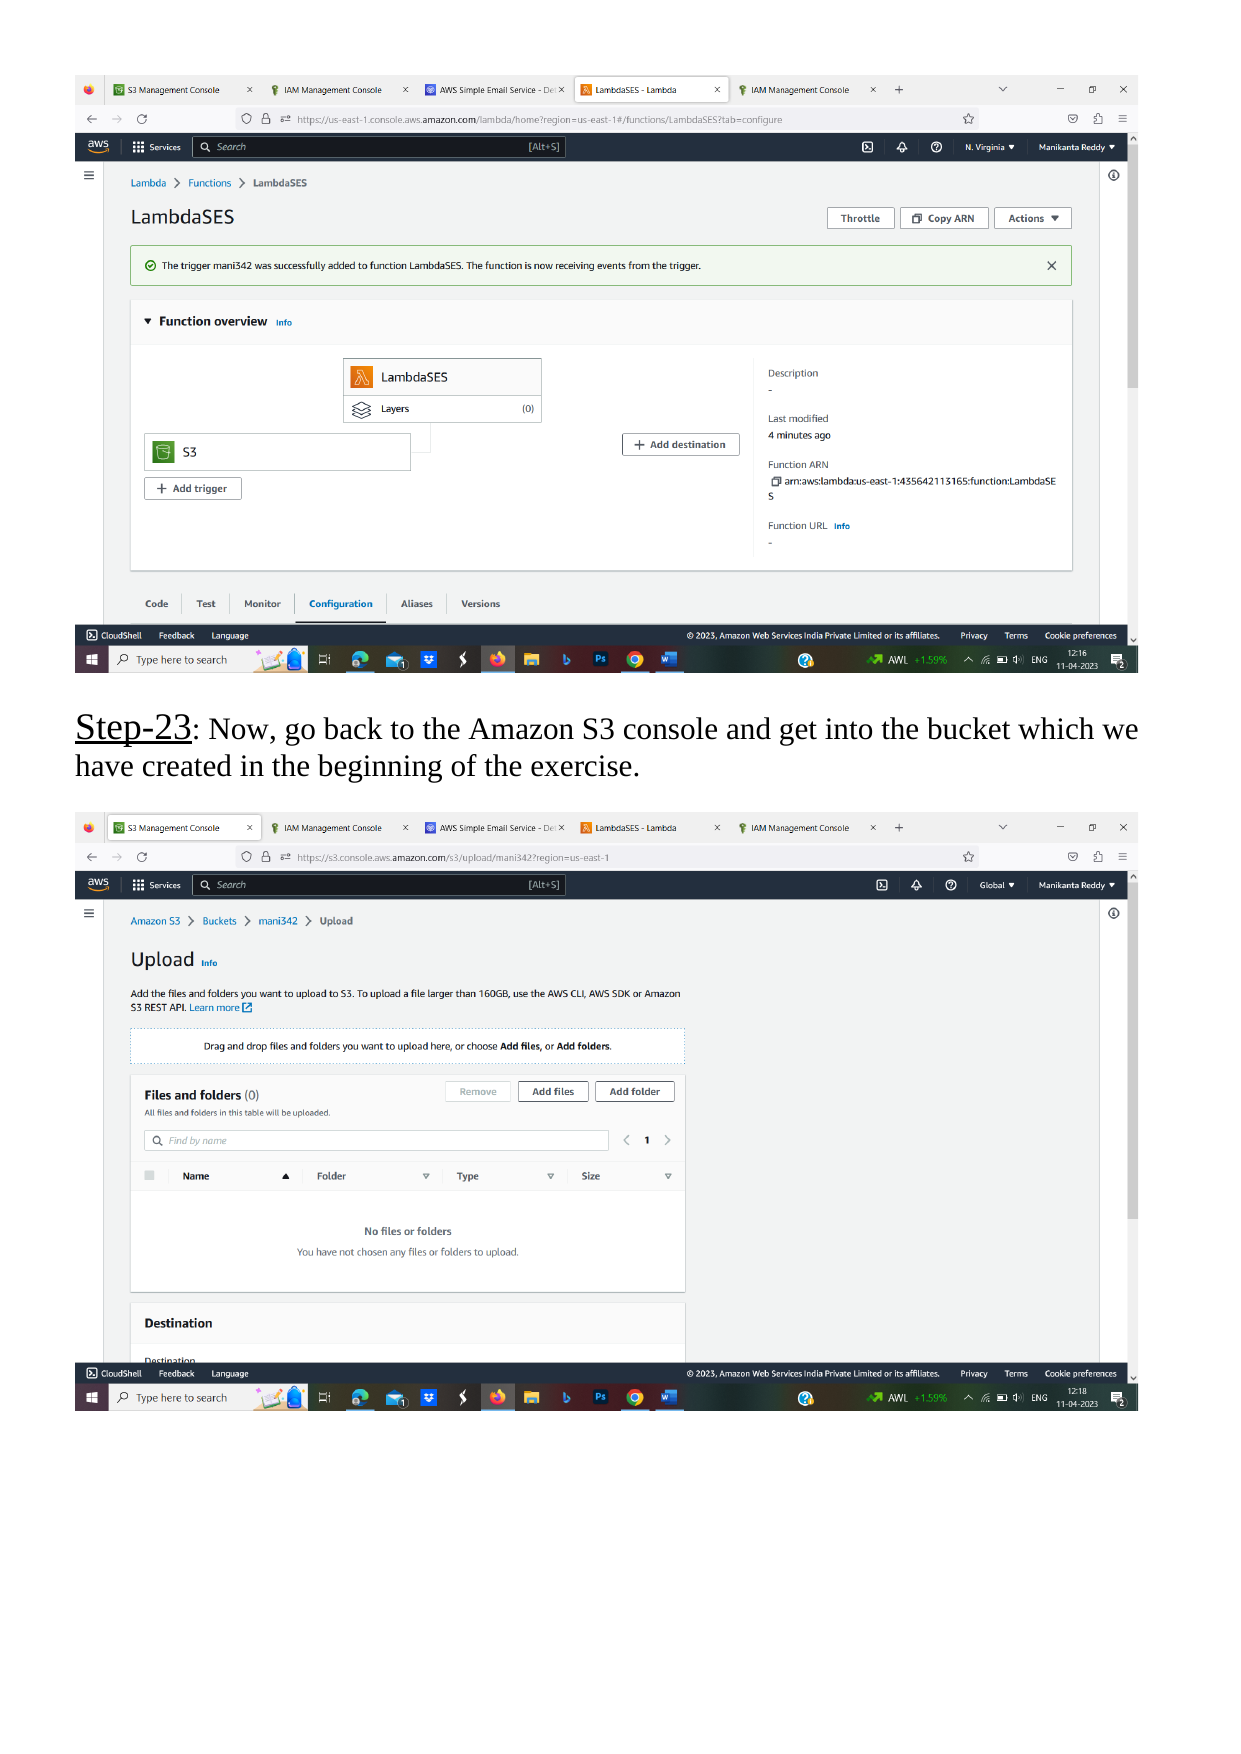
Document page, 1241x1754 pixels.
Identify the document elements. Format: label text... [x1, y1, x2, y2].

picture [75, 75, 1139, 673]
text Step-23: Now, go back to the Amazon S3 console and get into the bucket which we have created in the beginning of the exercise. [75, 704, 1165, 783]
picture [75, 812, 1139, 1411]
